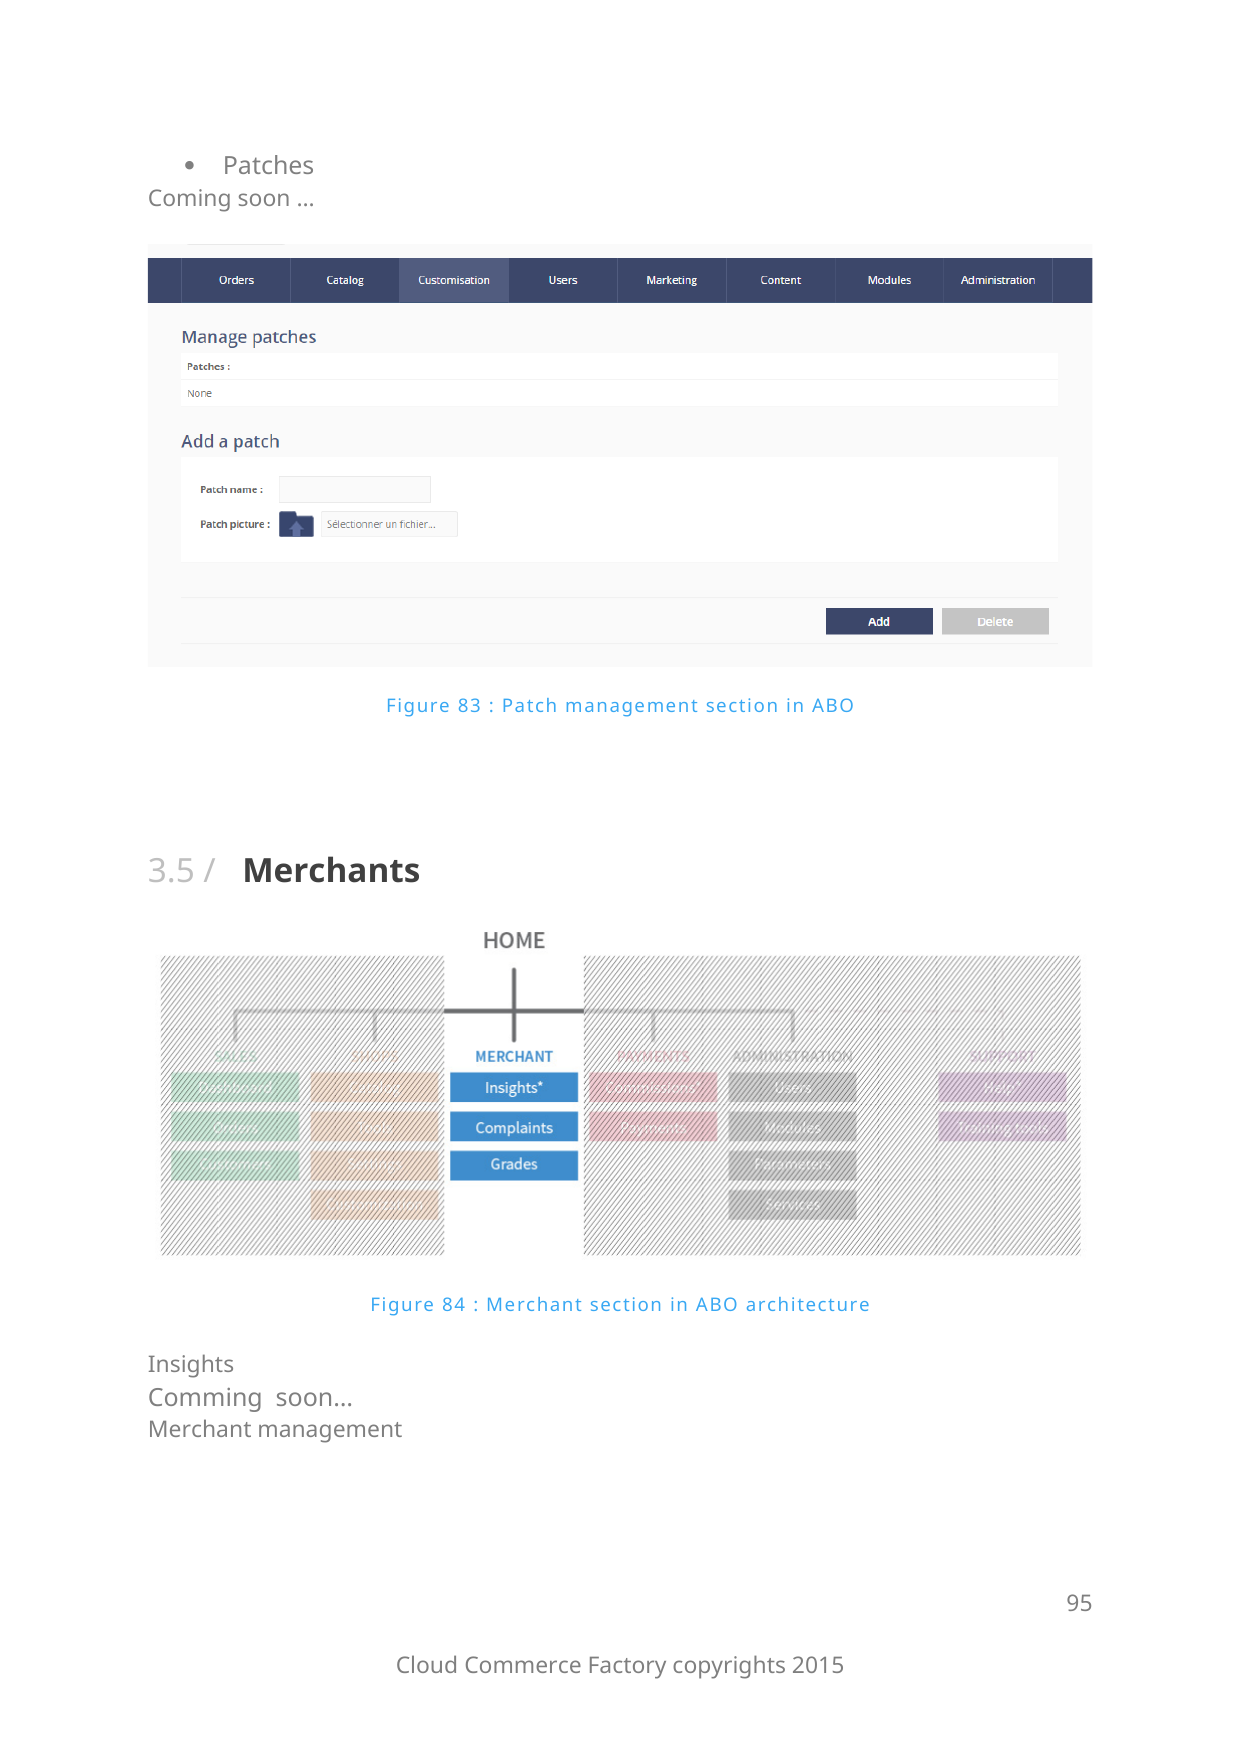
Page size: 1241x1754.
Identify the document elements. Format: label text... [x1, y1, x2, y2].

list Patches [185, 148, 1093, 182]
text Insights [148, 1348, 1093, 1379]
text Coming soon … [148, 182, 1093, 213]
picture [147, 244, 1093, 667]
picture [147, 915, 1093, 1266]
text Comming soon… [148, 1379, 1093, 1413]
subtitle Figure 83 : Patch management section in ABO [148, 692, 1093, 718]
subtitle Figure 84 : Merchant section in ABO architecture [148, 1291, 1093, 1317]
subtitle Merchants [148, 847, 1093, 892]
text Merchant management [148, 1413, 1093, 1444]
